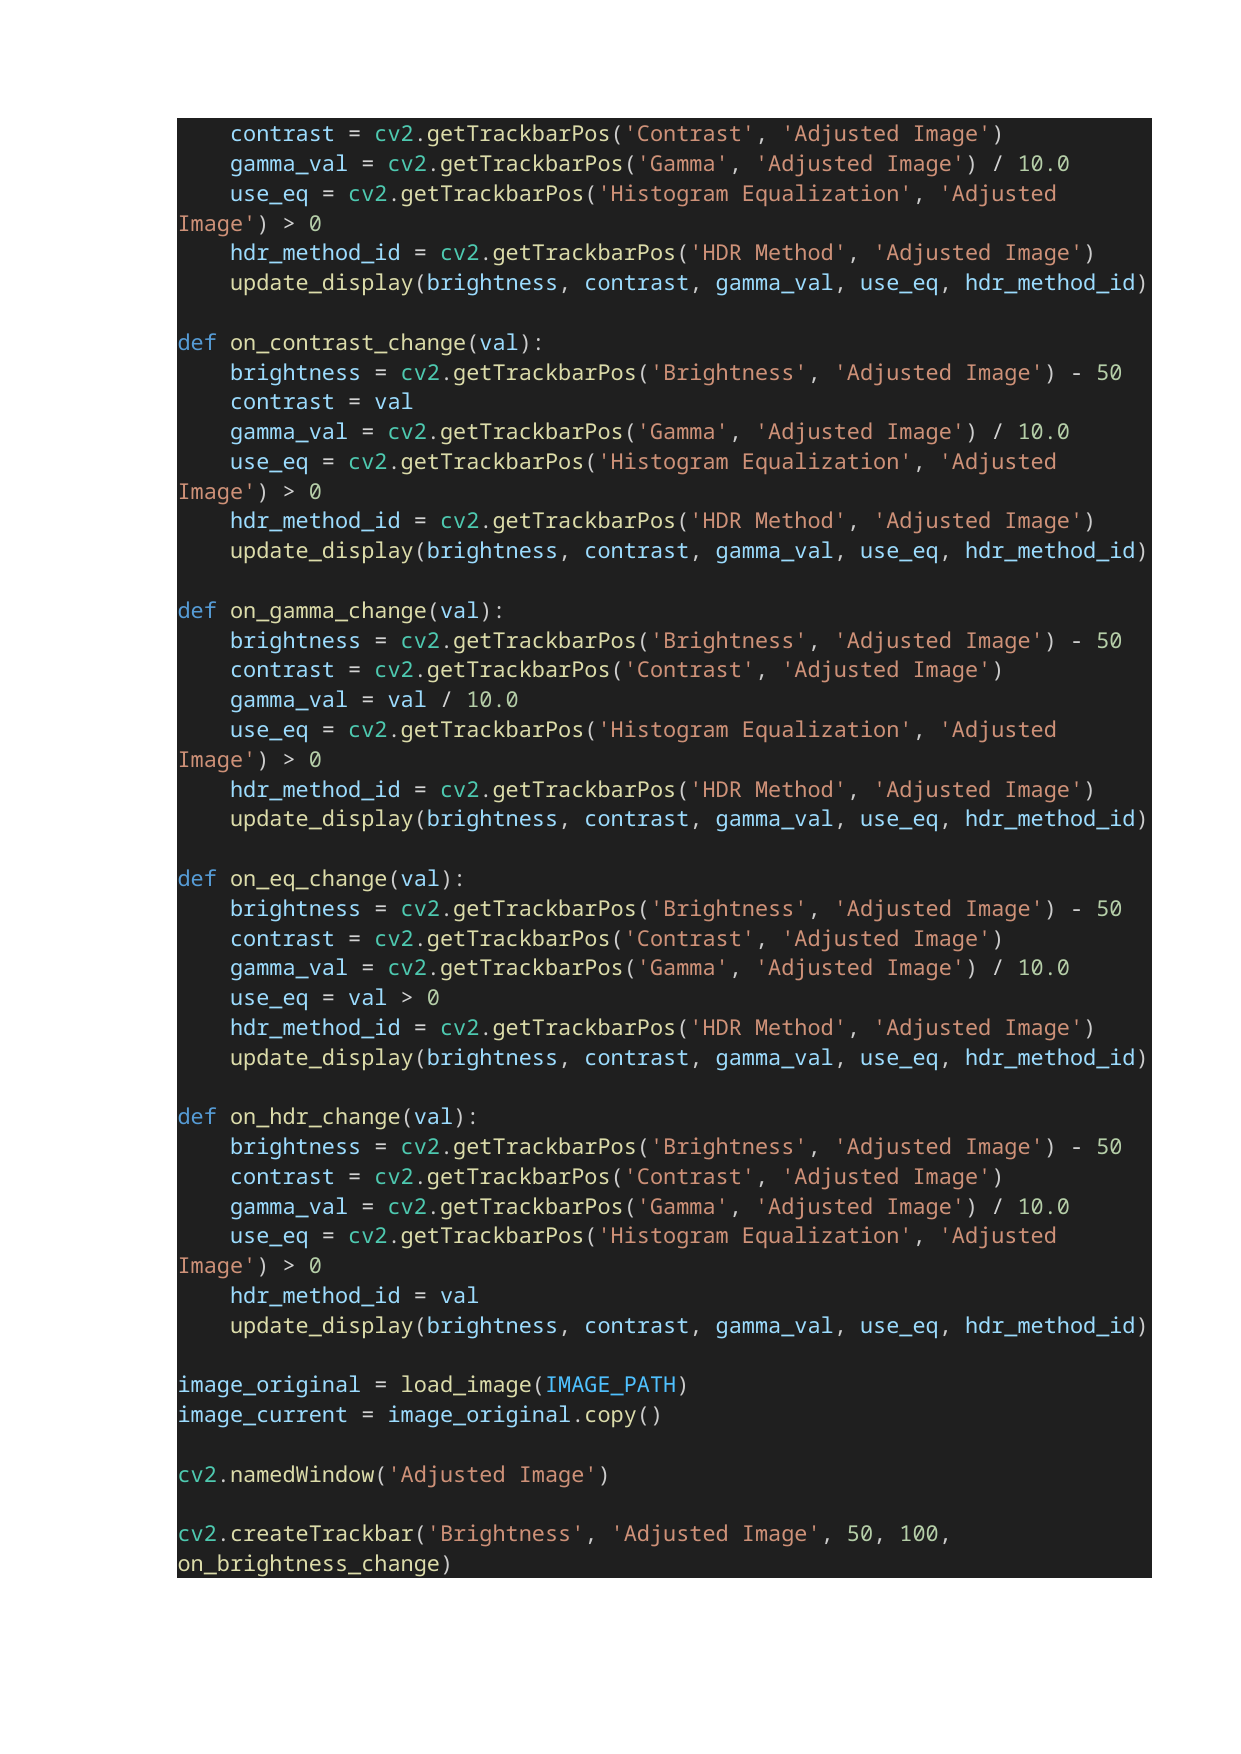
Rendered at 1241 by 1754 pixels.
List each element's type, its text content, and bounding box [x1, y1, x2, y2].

text image_original = load_image(IMAGE_PATH) [177, 1369, 1152, 1399]
text hdr_method_id = cv2.getTrackbarPos('HDR Method', 'Adjusted Image') [177, 505, 1152, 535]
text contrast = cv2.getTrackbarPos('Contrast', 'Adjusted Image') [177, 1161, 1152, 1191]
text gamma_val = val / 10.0 [177, 684, 1152, 714]
text brightness = cv2.getTrackbarPos('Brightness', 'Adjusted Image') - 50 [177, 893, 1152, 922]
text def on_contrast_change(val): [177, 327, 1152, 356]
text contrast = cv2.getTrackbarPos('Contrast', 'Adjusted Image') [177, 118, 1152, 148]
text use_eq = val > 0 [177, 982, 1152, 1012]
text def on_hdr_change(val): [177, 1101, 1152, 1131]
text contrast = cv2.getTrackbarPos('Contrast', 'Adjusted Image') [177, 922, 1152, 952]
text hdr_method_id = val [177, 1280, 1152, 1310]
text hdr_method_id = cv2.getTrackbarPos('HDR Method', 'Adjusted Image') [177, 237, 1152, 267]
text gamma_val = cv2.getTrackbarPos('Gamma', 'Adjusted Image') / 10.0 [177, 952, 1152, 982]
text use_eq = cv2.getTrackbarPos('Histogram Equalization', 'Adjusted Image') > 0 [177, 1220, 1152, 1280]
text use_eq = cv2.getTrackbarPos('Histogram Equalization', 'Adjusted Image') > 0 [177, 714, 1152, 773]
text update_display(brightness, contrast, gamma_val, use_eq, hdr_method_id) [177, 267, 1152, 297]
text update_display(brightness, contrast, gamma_val, use_eq, hdr_method_id) [177, 1042, 1152, 1071]
text hdr_method_id = cv2.getTrackbarPos('HDR Method', 'Adjusted Image') [177, 1012, 1152, 1042]
text update_display(brightness, contrast, gamma_val, use_eq, hdr_method_id) [177, 1310, 1152, 1339]
text cv2.createTrackbar('Brightness', 'Adjusted Image', 50, 100, on_brightness_change) [177, 1518, 1152, 1578]
text gamma_val = cv2.getTrackbarPos('Gamma', 'Adjusted Image') / 10.0 [177, 1191, 1152, 1220]
text hdr_method_id = cv2.getTrackbarPos('HDR Method', 'Adjusted Image') [177, 773, 1152, 803]
text brightness = cv2.getTrackbarPos('Brightness', 'Adjusted Image') - 50 [177, 356, 1152, 386]
text contrast = cv2.getTrackbarPos('Contrast', 'Adjusted Image') [177, 654, 1152, 684]
text update_display(brightness, contrast, gamma_val, use_eq, hdr_method_id) [177, 803, 1152, 833]
text brightness = cv2.getTrackbarPos('Brightness', 'Adjusted Image') - 50 [177, 624, 1152, 654]
text cv2.namedWindow('Adjusted Image') [177, 1459, 1152, 1488]
text contrast = val [177, 386, 1152, 416]
text def on_gamma_change(val): [177, 595, 1152, 624]
text update_display(brightness, contrast, gamma_val, use_eq, hdr_method_id) [177, 535, 1152, 565]
text use_eq = cv2.getTrackbarPos('Histogram Equalization', 'Adjusted Image') > 0 [177, 178, 1152, 237]
text gamma_val = cv2.getTrackbarPos('Gamma', 'Adjusted Image') / 10.0 [177, 416, 1152, 446]
text def on_eq_change(val): [177, 863, 1152, 893]
text image_current = image_original.copy() [177, 1399, 1152, 1429]
text brightness = cv2.getTrackbarPos('Brightness', 'Adjusted Image') - 50 [177, 1131, 1152, 1161]
text use_eq = cv2.getTrackbarPos('Histogram Equalization', 'Adjusted Image') > 0 [177, 446, 1152, 505]
text gamma_val = cv2.getTrackbarPos('Gamma', 'Adjusted Image') / 10.0 [177, 148, 1152, 178]
